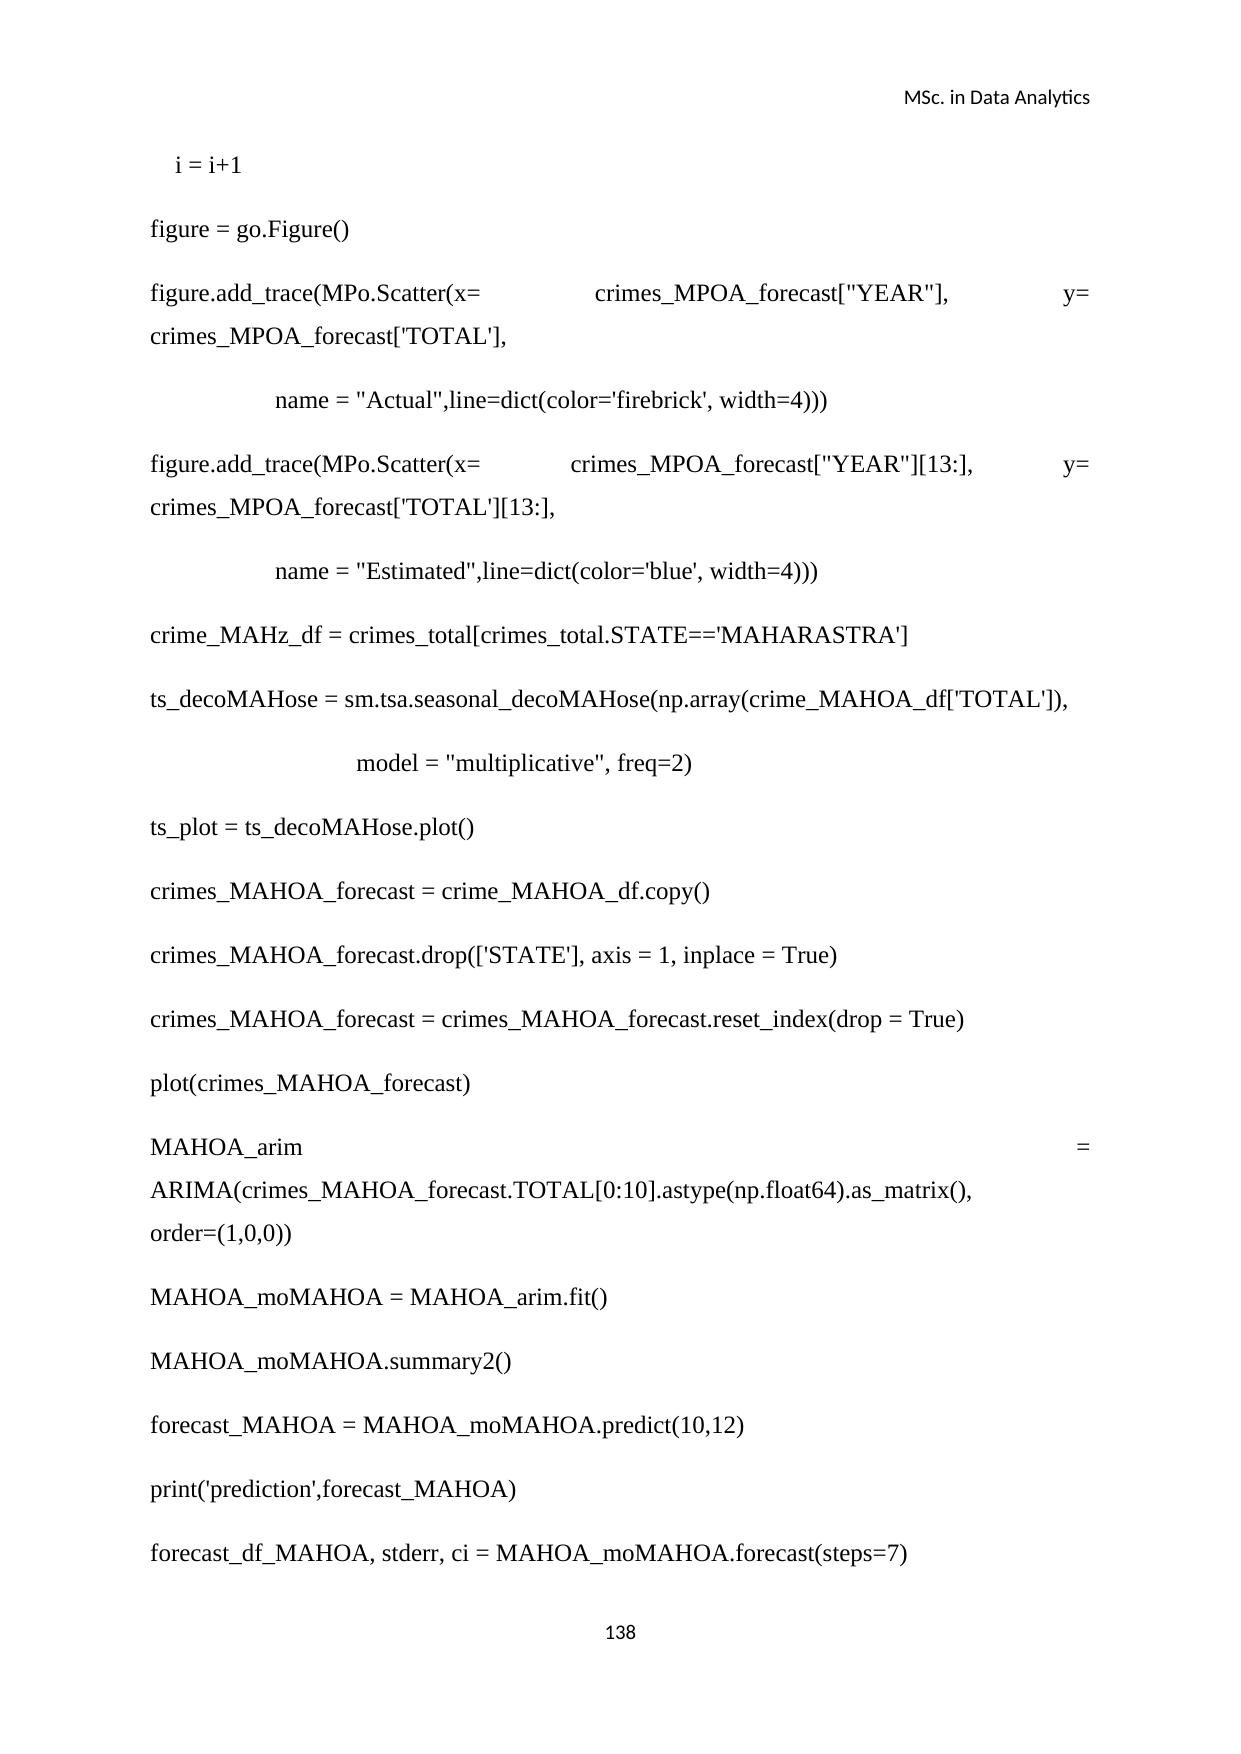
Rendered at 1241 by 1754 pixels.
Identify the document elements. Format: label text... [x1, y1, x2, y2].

text name = "Estimated",line=dict(color='blue', width=4))) [150, 556, 1090, 585]
text figure.add_trace(MPo.Scatter(x= crimes_MPOA_forecast["YEAR"], y= crimes_MPOA_forecast['TOTAL'], [150, 278, 1090, 350]
text forecast_MAHOA = MAHOA_moMAHOA.predict(10,12) [150, 1410, 1090, 1438]
text forecast_df_MAHOA, stderr, ci = MAHOA_moMAHOA.forecast(steps=7) [150, 1538, 1090, 1566]
text name = "Actual",line=dict(color='firebrick', width=4))) [150, 385, 1090, 414]
text ts_plot = ts_decoMAHose.plot() [150, 812, 1090, 841]
text i = i+1 [150, 150, 1090, 179]
text crimes_MAHOA_forecast = crimes_MAHOA_forecast.reset_index(drop = True) [150, 1004, 1090, 1032]
text MAHOA_arim = ARIMA(crimes_MAHOA_forecast.TOTAL[0:10].astype(np.float64).as_matrix(), order=(1,0,0)) [150, 1132, 1090, 1247]
text figure = go.Figure() [150, 214, 1090, 243]
text ts_decoMAHose = sm.tsa.seasonal_decoMAHose(np.array(crime_MAHOA_df['TOTAL']), [150, 684, 1090, 713]
text plot(crimes_MAHOA_forecast) [150, 1068, 1090, 1096]
text print('prediction',forecast_MAHOA) [150, 1474, 1090, 1502]
text crimes_MAHOA_forecast = crime_MAHOA_df.copy() [150, 876, 1090, 904]
text MAHOA_moMAHOA.summary2() [150, 1346, 1090, 1374]
text crimes_MAHOA_forecast.drop(['STATE'], axis = 1, inplace = True) [150, 940, 1090, 968]
text MAHOA_moMAHOA = MAHOA_arim.fit() [150, 1282, 1090, 1311]
text figure.add_trace(MPo.Scatter(x= crimes_MPOA_forecast["YEAR"][13:], y= crimes_MPOA_forecast['TOTAL'][13:], [150, 449, 1090, 521]
text crime_MAHz_df = crimes_total[crimes_total.STATE=='MAHARASTRA'] [150, 620, 1090, 649]
text model = "multiplicative", freq=2) [150, 748, 1090, 777]
